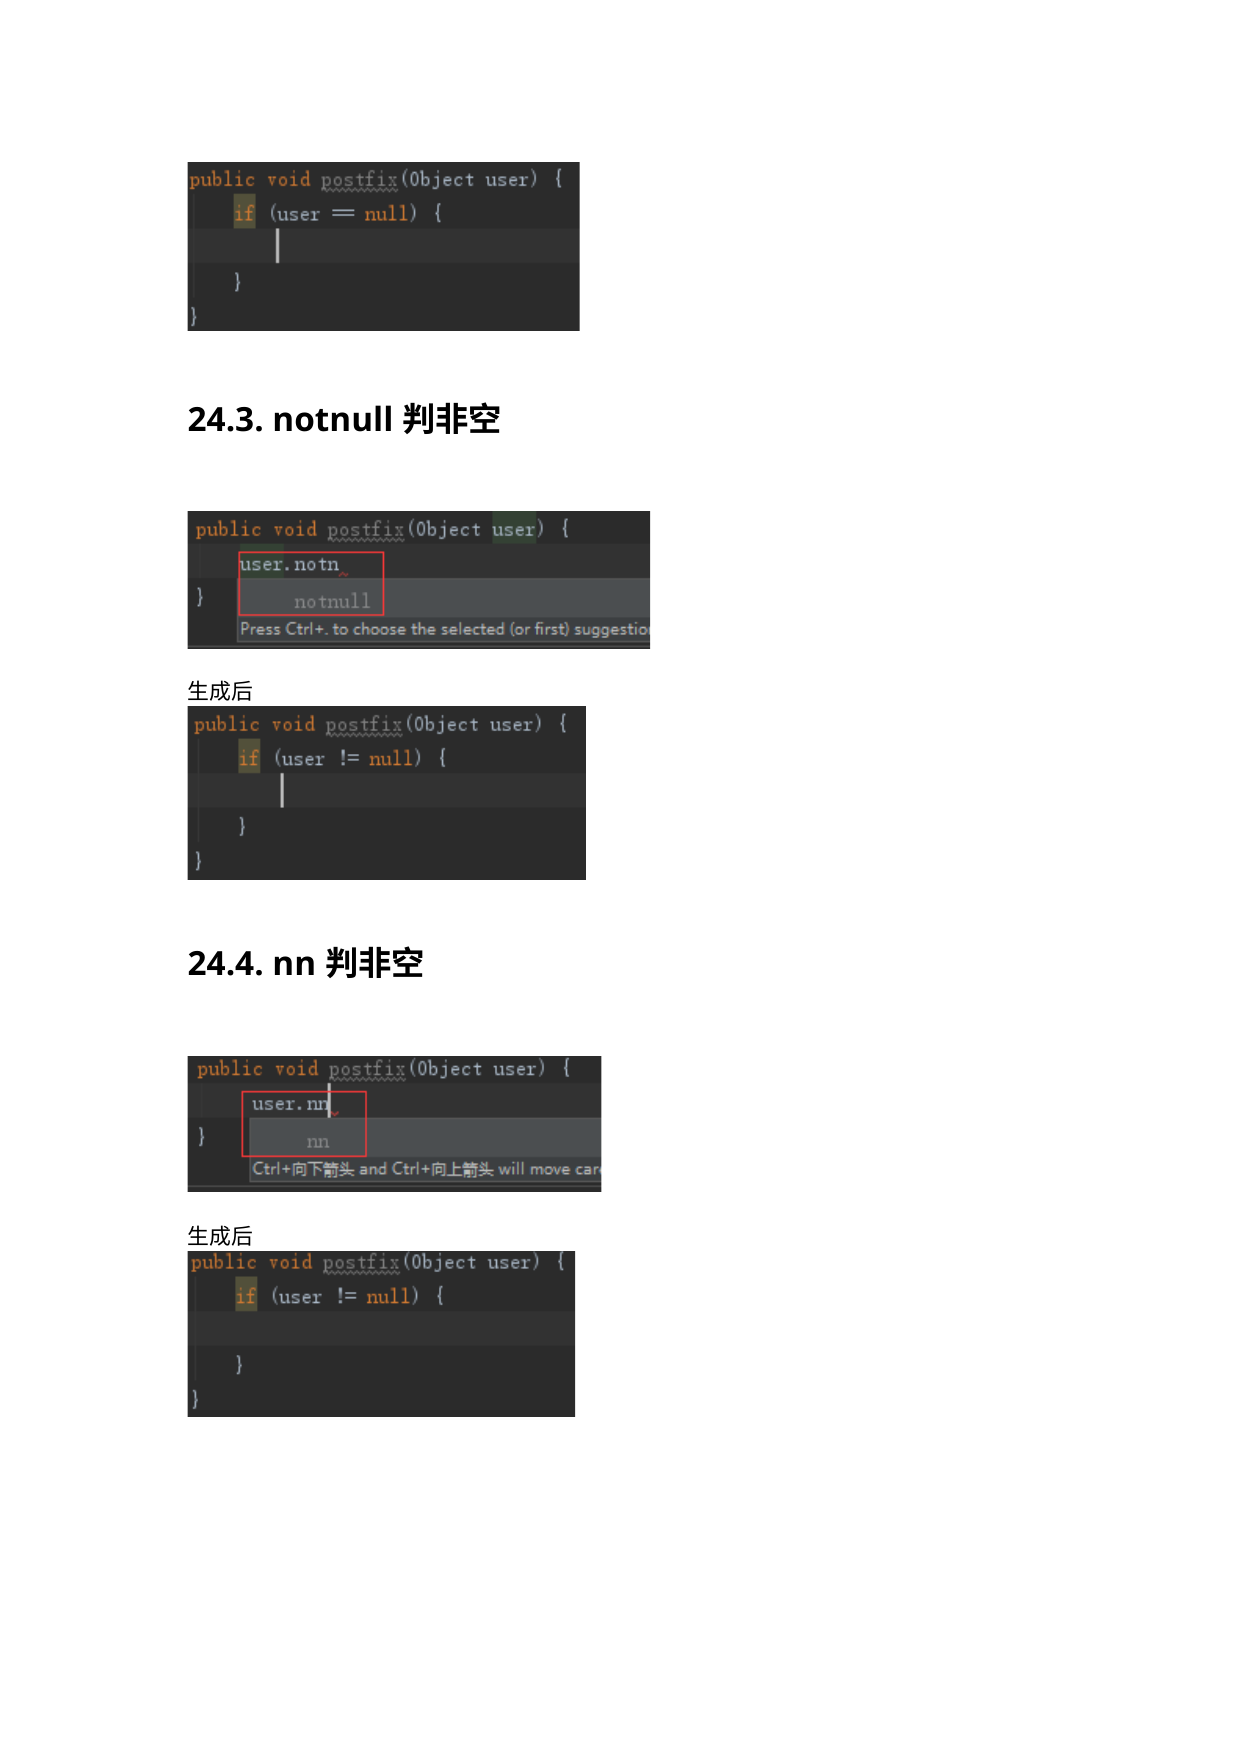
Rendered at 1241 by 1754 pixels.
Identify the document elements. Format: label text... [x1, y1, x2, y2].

picture [187, 162, 580, 331]
subtitle 24.4. nn 判非空 [187, 928, 1053, 993]
picture [187, 1056, 602, 1192]
subtitle 24.3. notnull 判非空 [187, 384, 1053, 449]
text 生成后 [187, 674, 1053, 706]
picture [187, 706, 586, 880]
picture [187, 1251, 575, 1417]
text 生成后 [187, 1218, 1053, 1251]
picture [187, 511, 650, 649]
